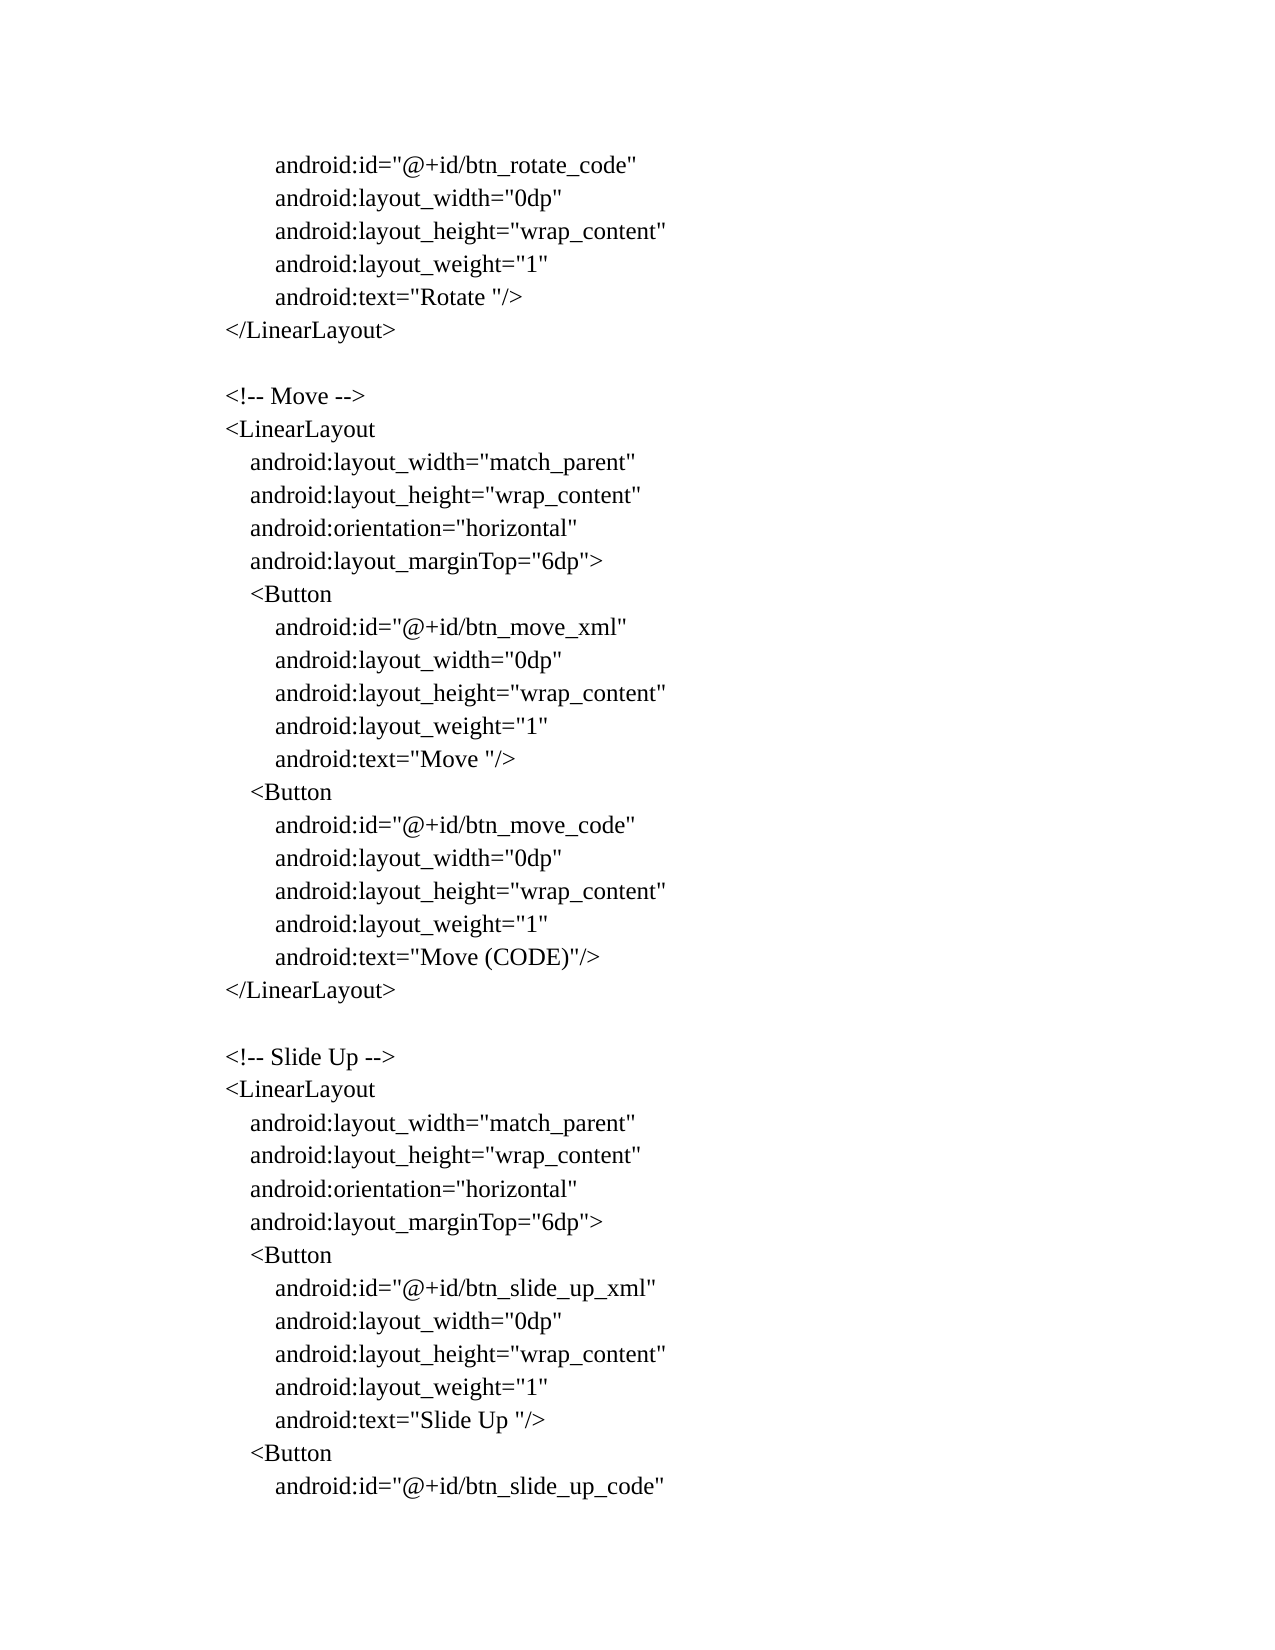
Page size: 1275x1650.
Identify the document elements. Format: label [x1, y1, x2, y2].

text [150, 150, 1125, 1499]
